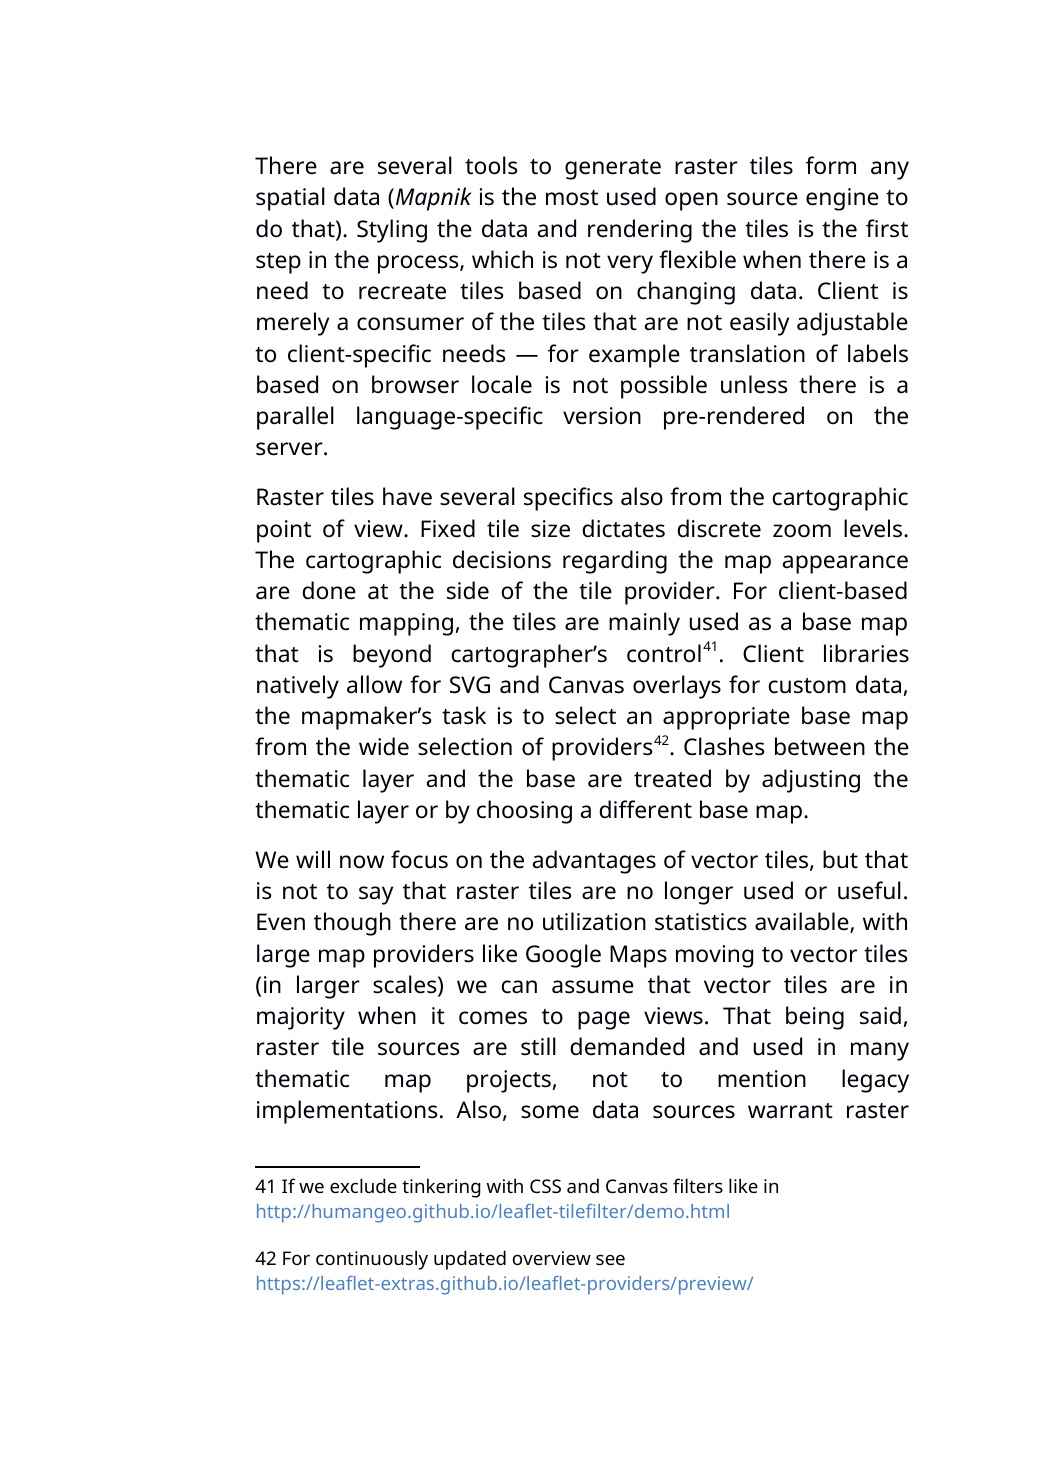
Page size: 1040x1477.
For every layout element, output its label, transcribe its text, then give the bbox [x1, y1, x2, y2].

text Raster tiles have several specifics also from the cartographic point of view. Fixed tile size dictates discrete zoom levels. The cartographic decisions regarding the map appearance are done at the side of the tile provider. For client-based thematic mapping, the tiles are mainly used as a base map that is beyond cartographer’s control. Client libraries natively allow for SVG and Canvas overlays for custom data, the mapmaker’s task is to select an appropriate base map from the wide selection of providers. Clashes between the thematic layer and the base are treated by adjusting the thematic layer or by choosing a different base map. [255, 481, 910, 825]
text There are several tools to generate raster tiles form any spatial data (Mapnik is the most used open source engine to do that). Styling the data and rendering the tiles is the first step in the process, which is not very flexible when there is a need to recreate tiles based on changing data. Client is merely a consumer of the tiles that are not easily adjustable to client-specific needs — for example translation of labels based on browser locale is not possible unless there is a parallel language-specific version pre-rendered on the server. [255, 150, 910, 462]
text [255, 844, 910, 1125]
